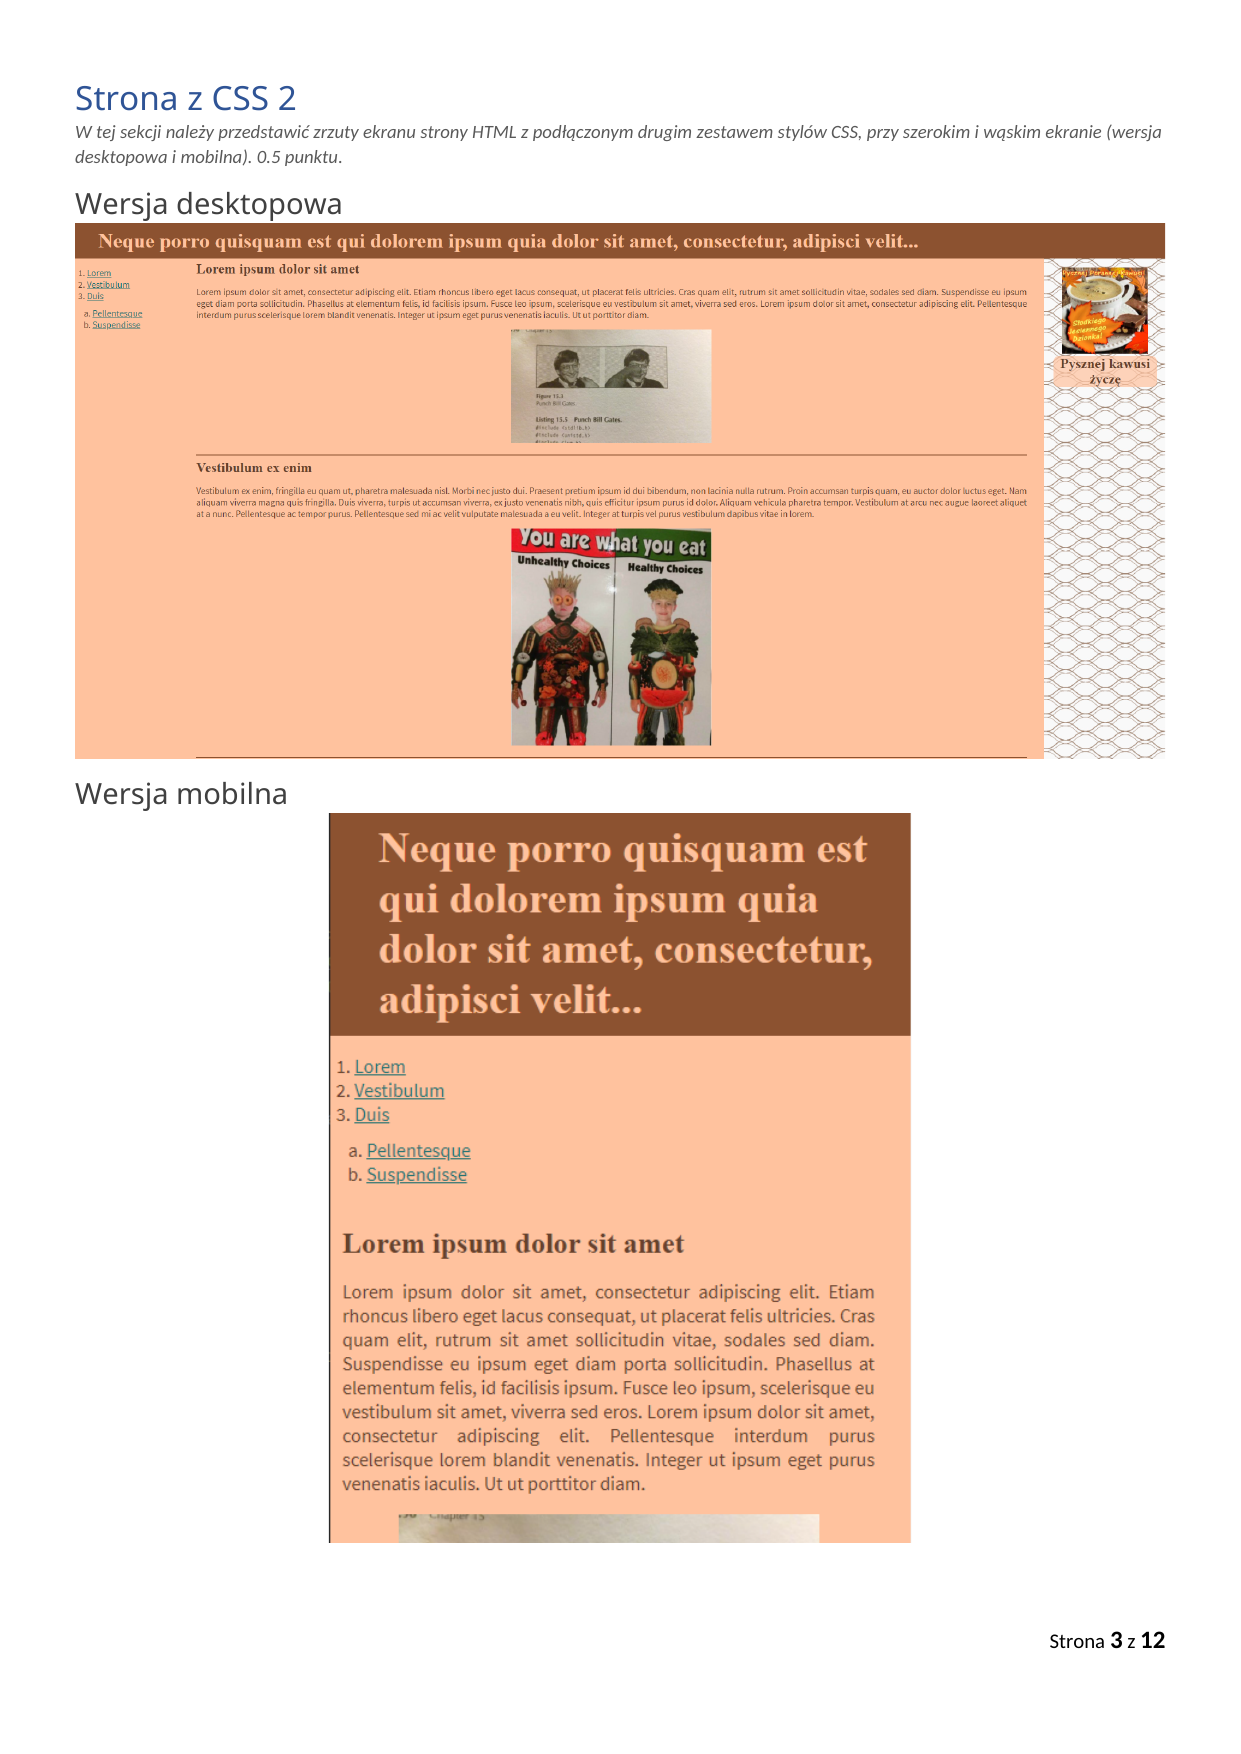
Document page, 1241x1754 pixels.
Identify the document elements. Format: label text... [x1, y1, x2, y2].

text W tej sekcji należy przedstawić zrzuty ekranu strony HTML z podłączonym drugim zestawem stylów CSS, przy szerokim i wąskim ekranie (wersja desktopowa i mobilna). 0.5 punktu. [75, 120, 1165, 168]
picture [328, 813, 912, 1543]
subtitle Wersja desktopowa [75, 183, 1165, 223]
subtitle Wersja mobilna [75, 774, 1165, 813]
subtitle Strona z CSS 2 [75, 75, 1165, 120]
picture [75, 223, 1166, 759]
